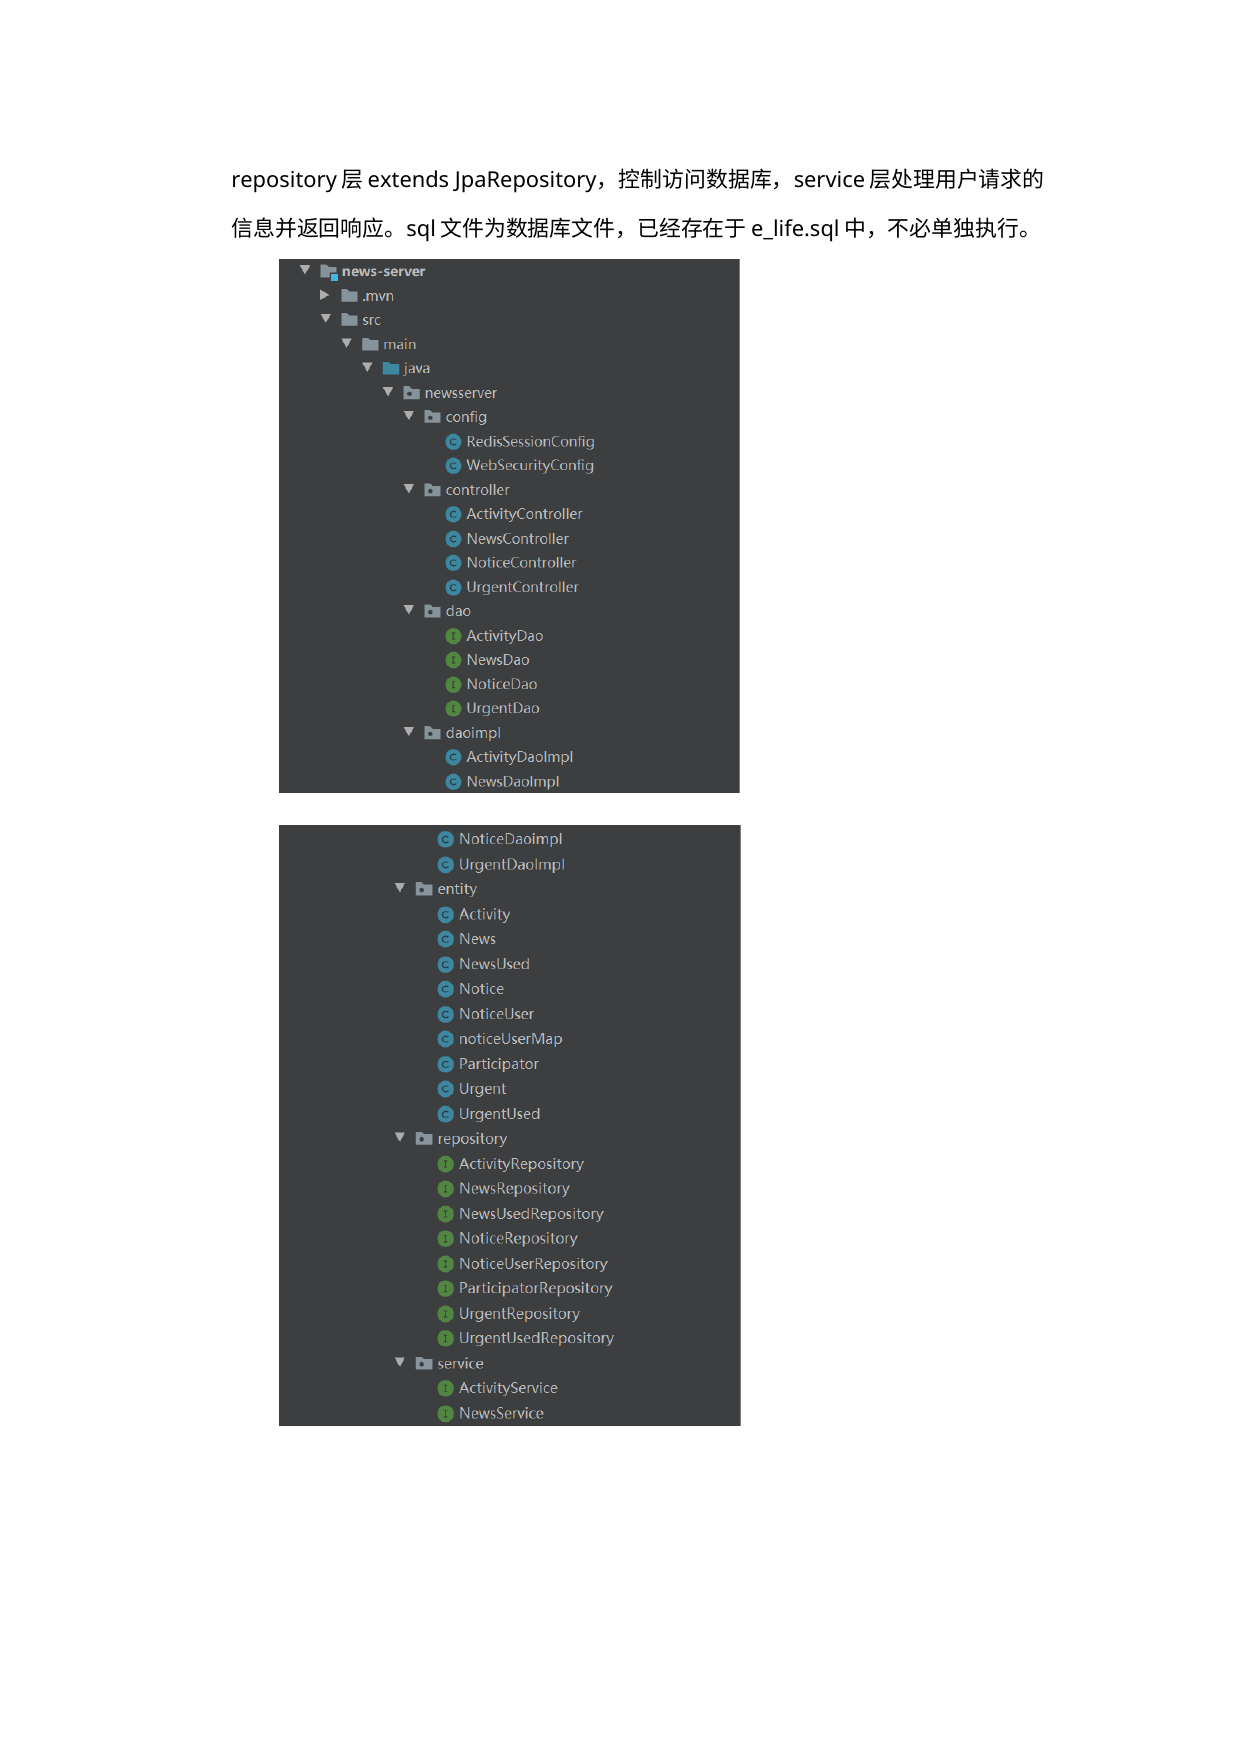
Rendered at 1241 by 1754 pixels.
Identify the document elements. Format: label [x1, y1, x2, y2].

picture [279, 259, 740, 793]
text [231, 162, 1053, 243]
picture [279, 825, 741, 1426]
